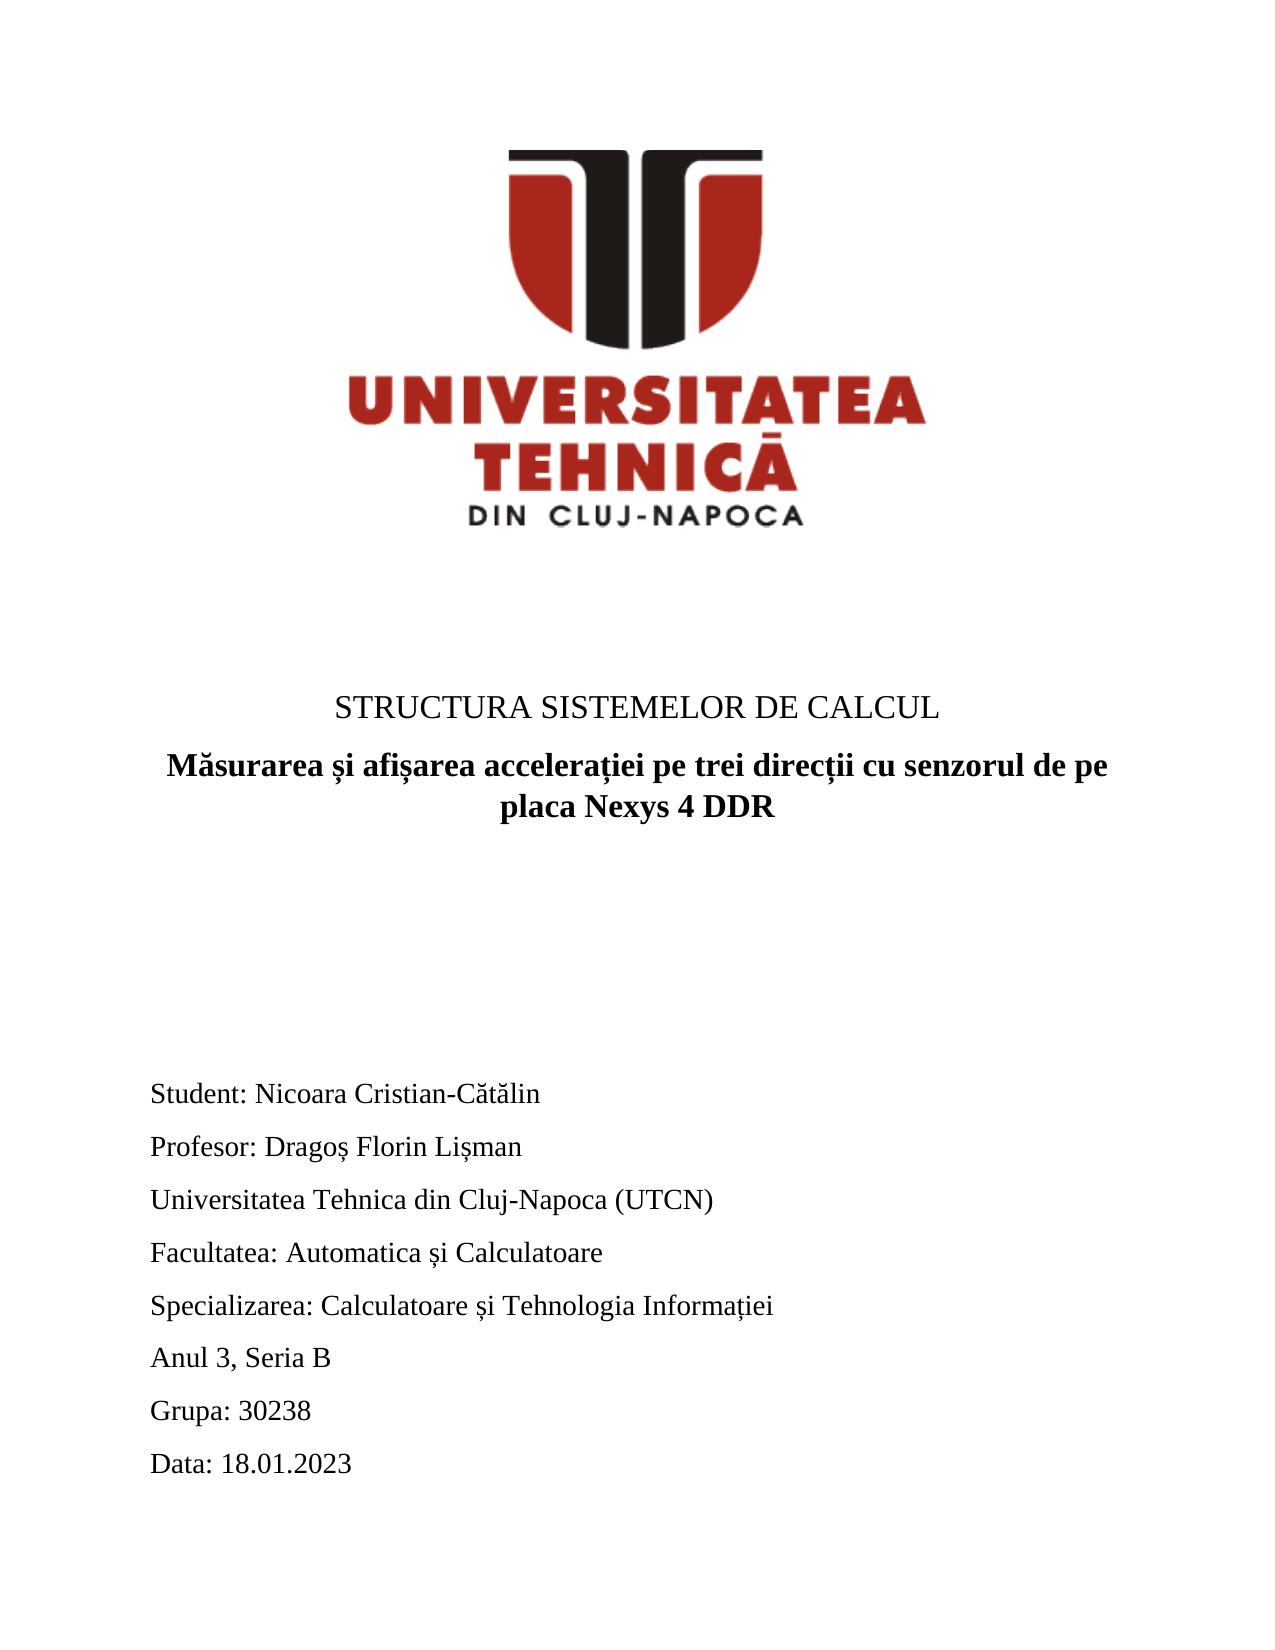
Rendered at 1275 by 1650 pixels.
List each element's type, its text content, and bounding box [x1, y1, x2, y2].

text Grupa: 30238 [150, 1393, 1125, 1427]
text Data: 18.01.2023 [150, 1446, 1125, 1480]
text Specializarea: Calculatoare și Tehnologia Informației [150, 1288, 1125, 1321]
text Facultatea: Automatica și Calculatoare [150, 1235, 1125, 1268]
text Student: Nicoara Cristian-Cătălin [150, 1077, 1125, 1110]
text Anul 3, Seria B [150, 1341, 1125, 1374]
picture [348, 150, 927, 528]
text Universitatea Tehnica din Cluj-Napoca (UTCN) [150, 1182, 1125, 1216]
text STRUCTURA SISTEMELOR DE CALCUL [150, 687, 1125, 725]
text Profesor: Dragoș Florin Lișman [150, 1129, 1125, 1163]
text Măsurarea și afișarea accelerației pe trei direcții cu senzorul de pe placa Nexys 4 DDR [150, 745, 1125, 825]
